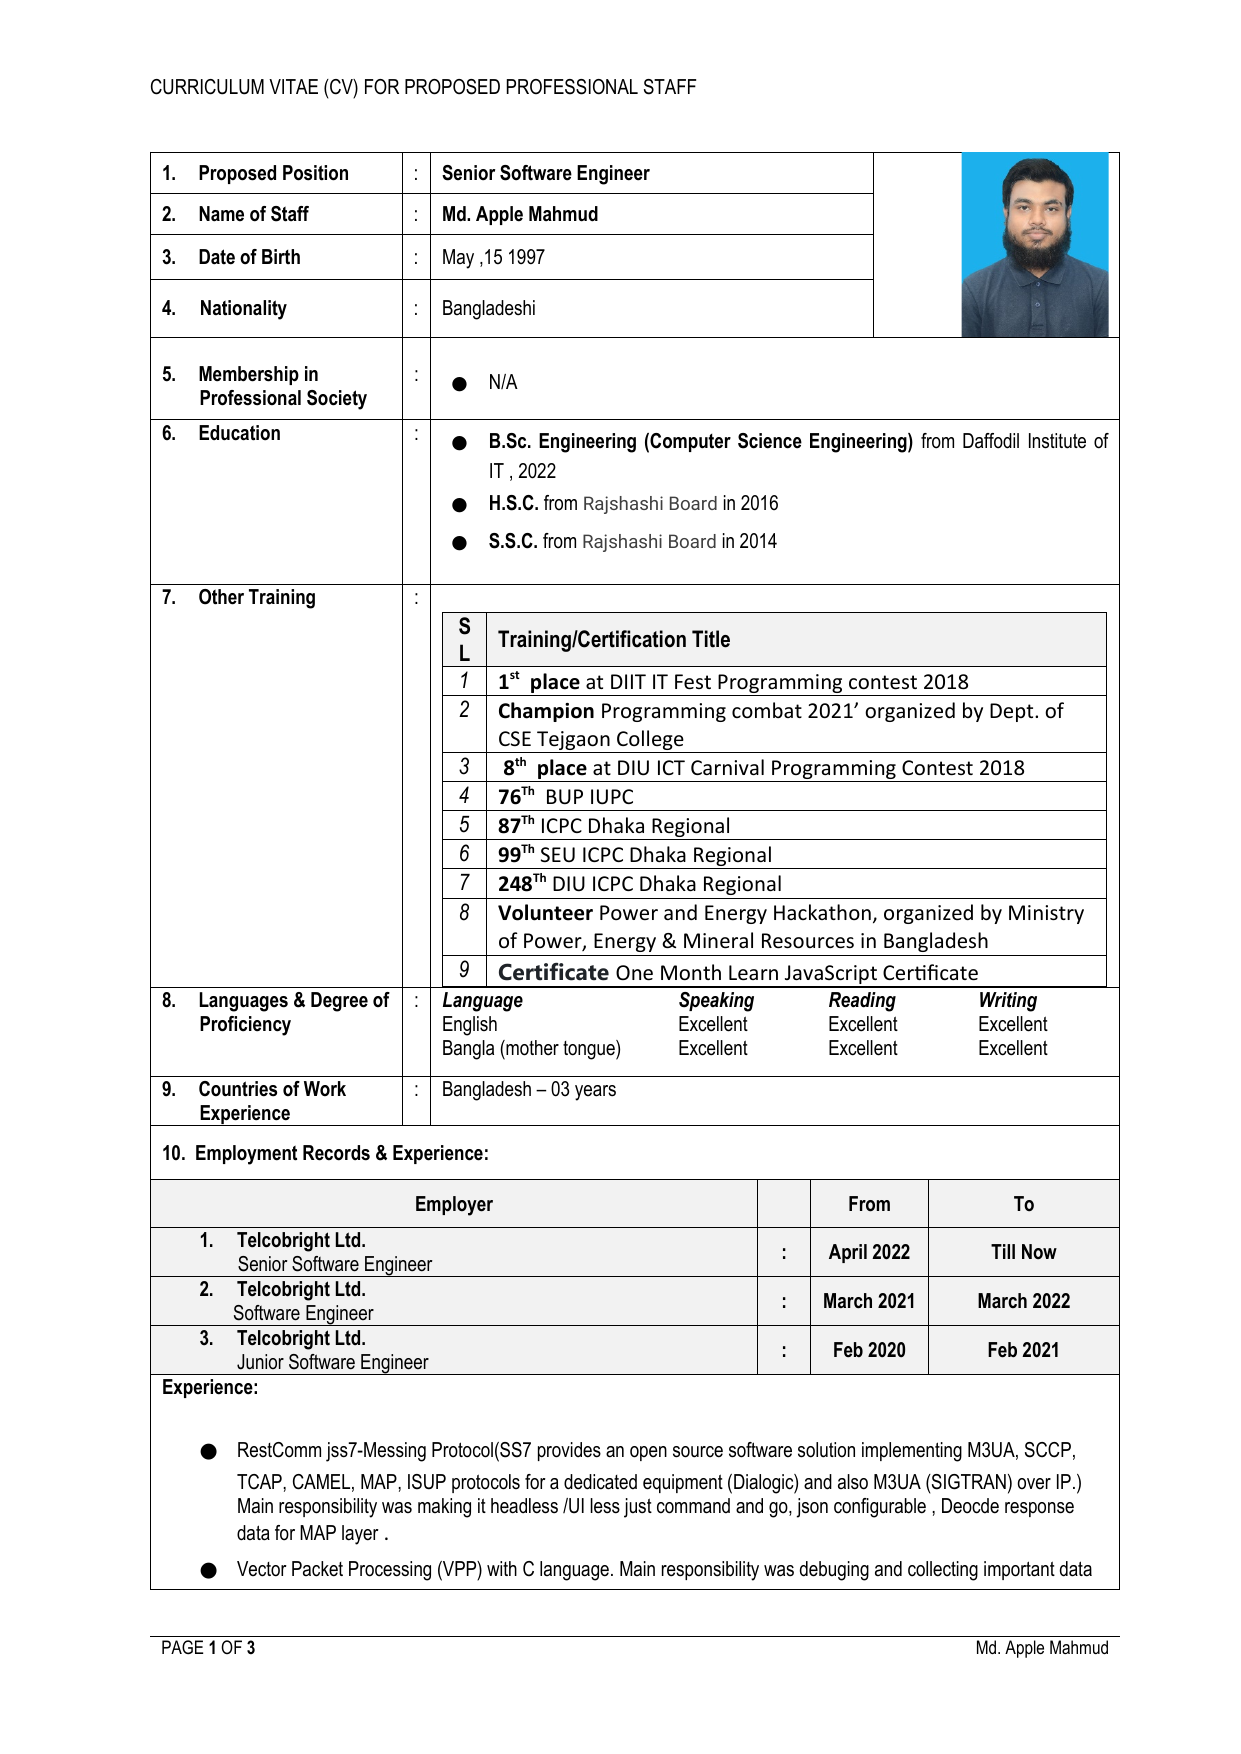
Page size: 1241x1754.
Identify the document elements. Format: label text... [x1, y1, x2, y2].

table_cell From [811, 1180, 928, 1227]
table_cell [151, 1375, 1119, 1588]
table_cell : [403, 280, 430, 337]
table_cell Md. Apple Mahmud [431, 194, 873, 234]
table_header 1. Proposed Position [151, 153, 402, 193]
table_cell [758, 1180, 810, 1227]
table_cell : [403, 1077, 430, 1125]
table_cell Telcobright Ltd. Junior Software Engineer [151, 1326, 757, 1374]
table_cell : [403, 420, 430, 584]
table_cell 6. Education [151, 420, 402, 584]
table_cell 9. Countries of Work Experience [151, 1077, 402, 1125]
table_cell : [758, 1277, 810, 1325]
table_cell Telcobright Ltd. Senior Software Engineer [151, 1228, 757, 1276]
table_cell Feb 2020 [811, 1326, 928, 1374]
table_cell [431, 585, 1119, 987]
table_cell May ,15 1997 [431, 235, 873, 279]
table_cell : [403, 988, 430, 1076]
table_cell 3. Date of Birth [151, 235, 402, 279]
picture [961, 152, 1109, 337]
table_cell Bangladesh – 03 years [431, 1077, 1119, 1125]
table_cell March 2022 [929, 1277, 1119, 1325]
table_cell N/A [431, 338, 1119, 419]
table_cell 5. Membership in Professional Society [151, 338, 402, 419]
table_cell Bangladeshi [431, 280, 873, 337]
table_cell 10. Employment Records & Experience: [151, 1126, 1119, 1179]
table_header Senior Software Engineer [431, 153, 873, 193]
table_cell Language Speaking Reading Writing English Excellent Excellent Excellent Bangla (mother tongue) Excellent Excellent Excellent [431, 988, 1119, 1076]
table_cell : [403, 585, 430, 987]
table_cell Telcobright Ltd. Software Engineer [151, 1277, 757, 1325]
table_cell April 2022 [811, 1228, 928, 1276]
table_cell Feb 2021 [929, 1326, 1119, 1374]
table_header [1109, 153, 1119, 337]
table_cell 7. Other Training [151, 585, 402, 987]
table_cell : [403, 235, 430, 279]
table_cell 4. Nationality [151, 280, 402, 337]
table_cell : [758, 1326, 810, 1374]
table_cell 8. Languages & Degree of Proficiency [151, 988, 402, 1076]
table_cell 2. Name of Staff [151, 194, 402, 234]
table_header : [403, 153, 430, 193]
table_cell : [403, 194, 430, 234]
table_cell : [758, 1228, 810, 1276]
table_header [874, 153, 961, 337]
table_cell March 2021 [811, 1277, 928, 1325]
table_cell : [403, 338, 430, 419]
table_cell B.Sc. Engineering (Computer Science Engineering) from Daffodil Institute of IT , 2022 H.S.C. from Rajshashi Board in 2016 S.S.C. from Rajshashi Board in 2014 [431, 420, 1119, 584]
table_cell To [929, 1180, 1119, 1227]
table_cell Till Now [929, 1228, 1119, 1276]
table_cell Employer [151, 1180, 757, 1227]
